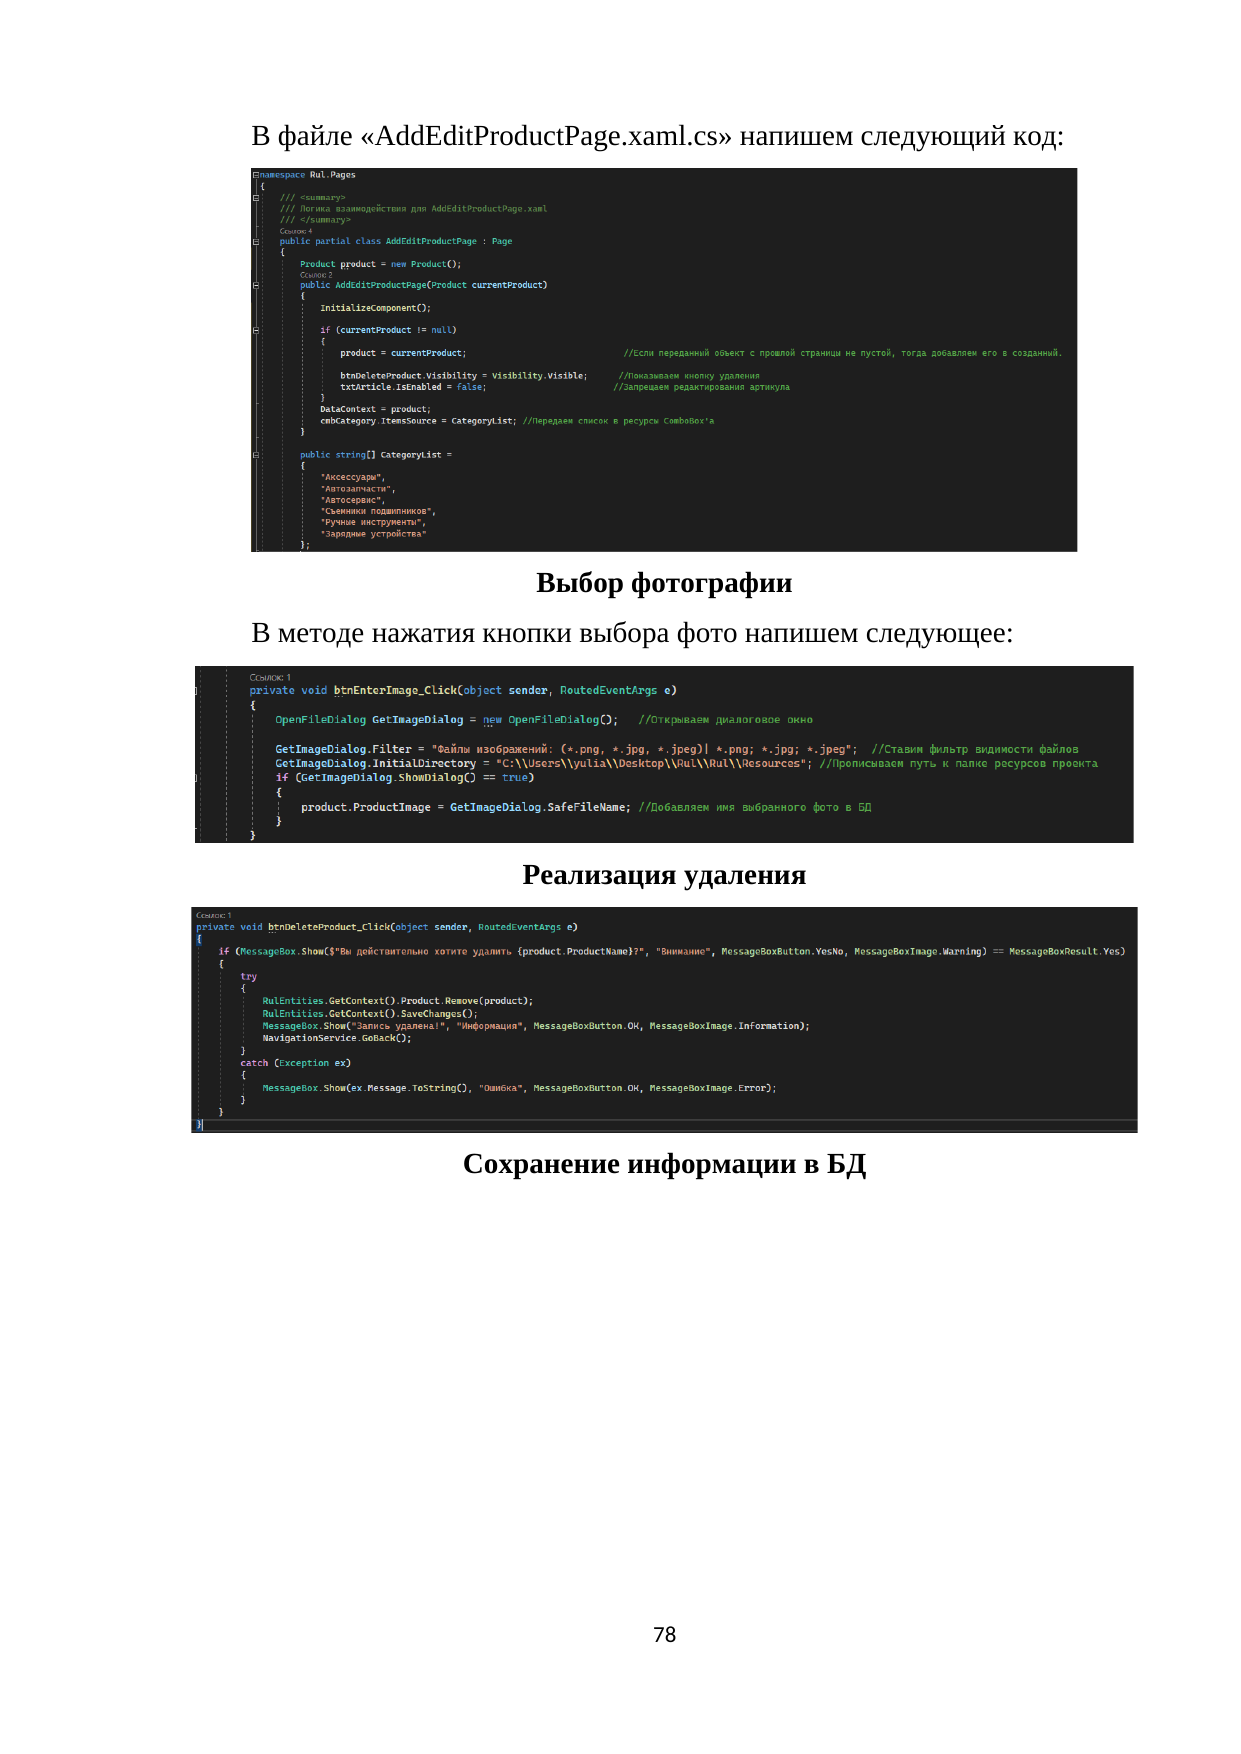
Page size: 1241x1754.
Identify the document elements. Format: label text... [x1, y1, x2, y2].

picture [191, 907, 1138, 1133]
text В методе нажатия кнопки выбора фото напишем следующее: [177, 616, 1152, 649]
picture [195, 666, 1134, 843]
text В файле «AddEditProductPage.xaml.cs» напишем следующий код: [177, 118, 1152, 152]
text Выбор фотографии [177, 565, 1152, 599]
text Реализация удаления [177, 857, 1152, 890]
text Сохранение информации в БД [177, 1146, 1152, 1180]
picture [251, 168, 1078, 552]
